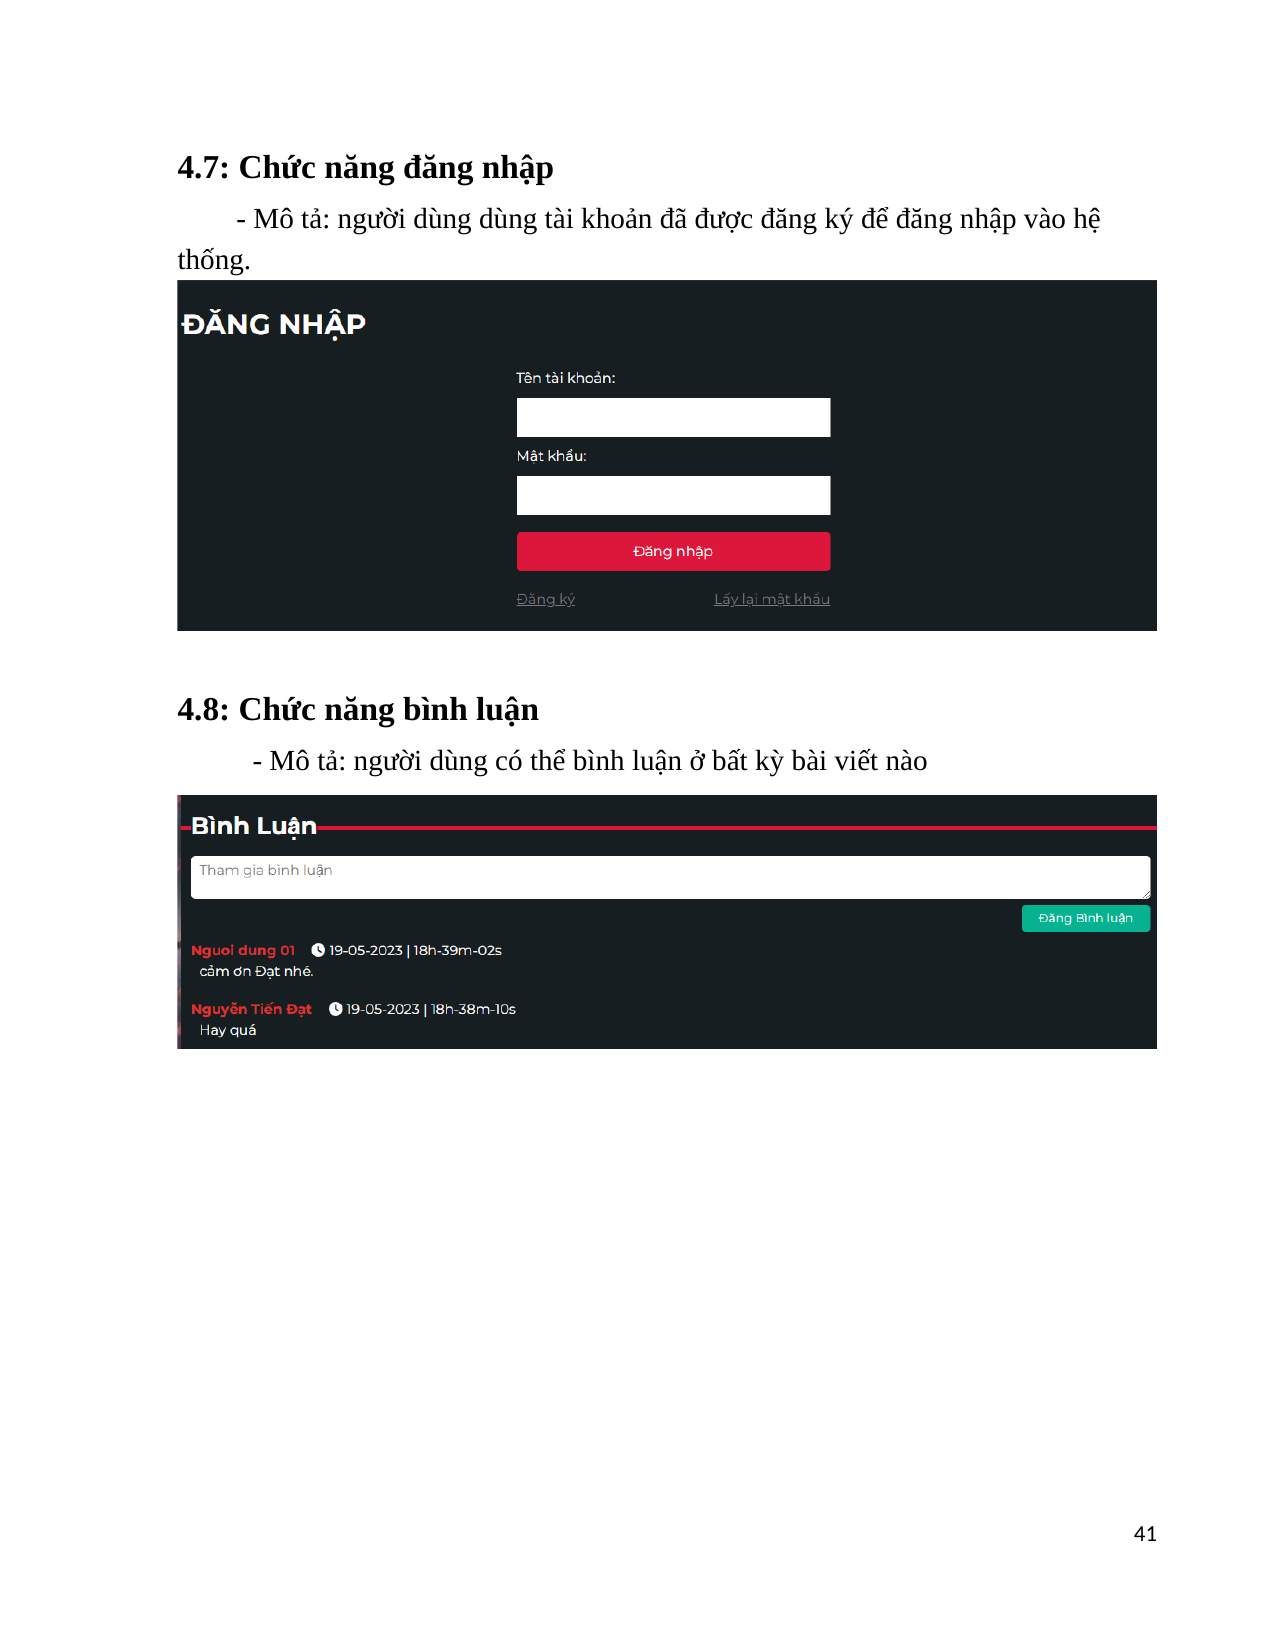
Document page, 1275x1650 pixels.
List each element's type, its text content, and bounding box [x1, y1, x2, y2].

picture [177, 795, 1157, 1049]
subtitle 4.8: Chức năng bình luận [177, 689, 1157, 727]
text - Mô tả: người dùng dùng tài khoản đã được đăng ký để đăng nhập vào hệ thống. [177, 202, 1157, 280]
picture [177, 280, 1157, 631]
text - Mô tả: người dùng có thể bình luận ở bất kỳ bài viết nào [177, 743, 1157, 776]
subtitle 4.7: Chức năng đăng nhập [177, 148, 1157, 186]
